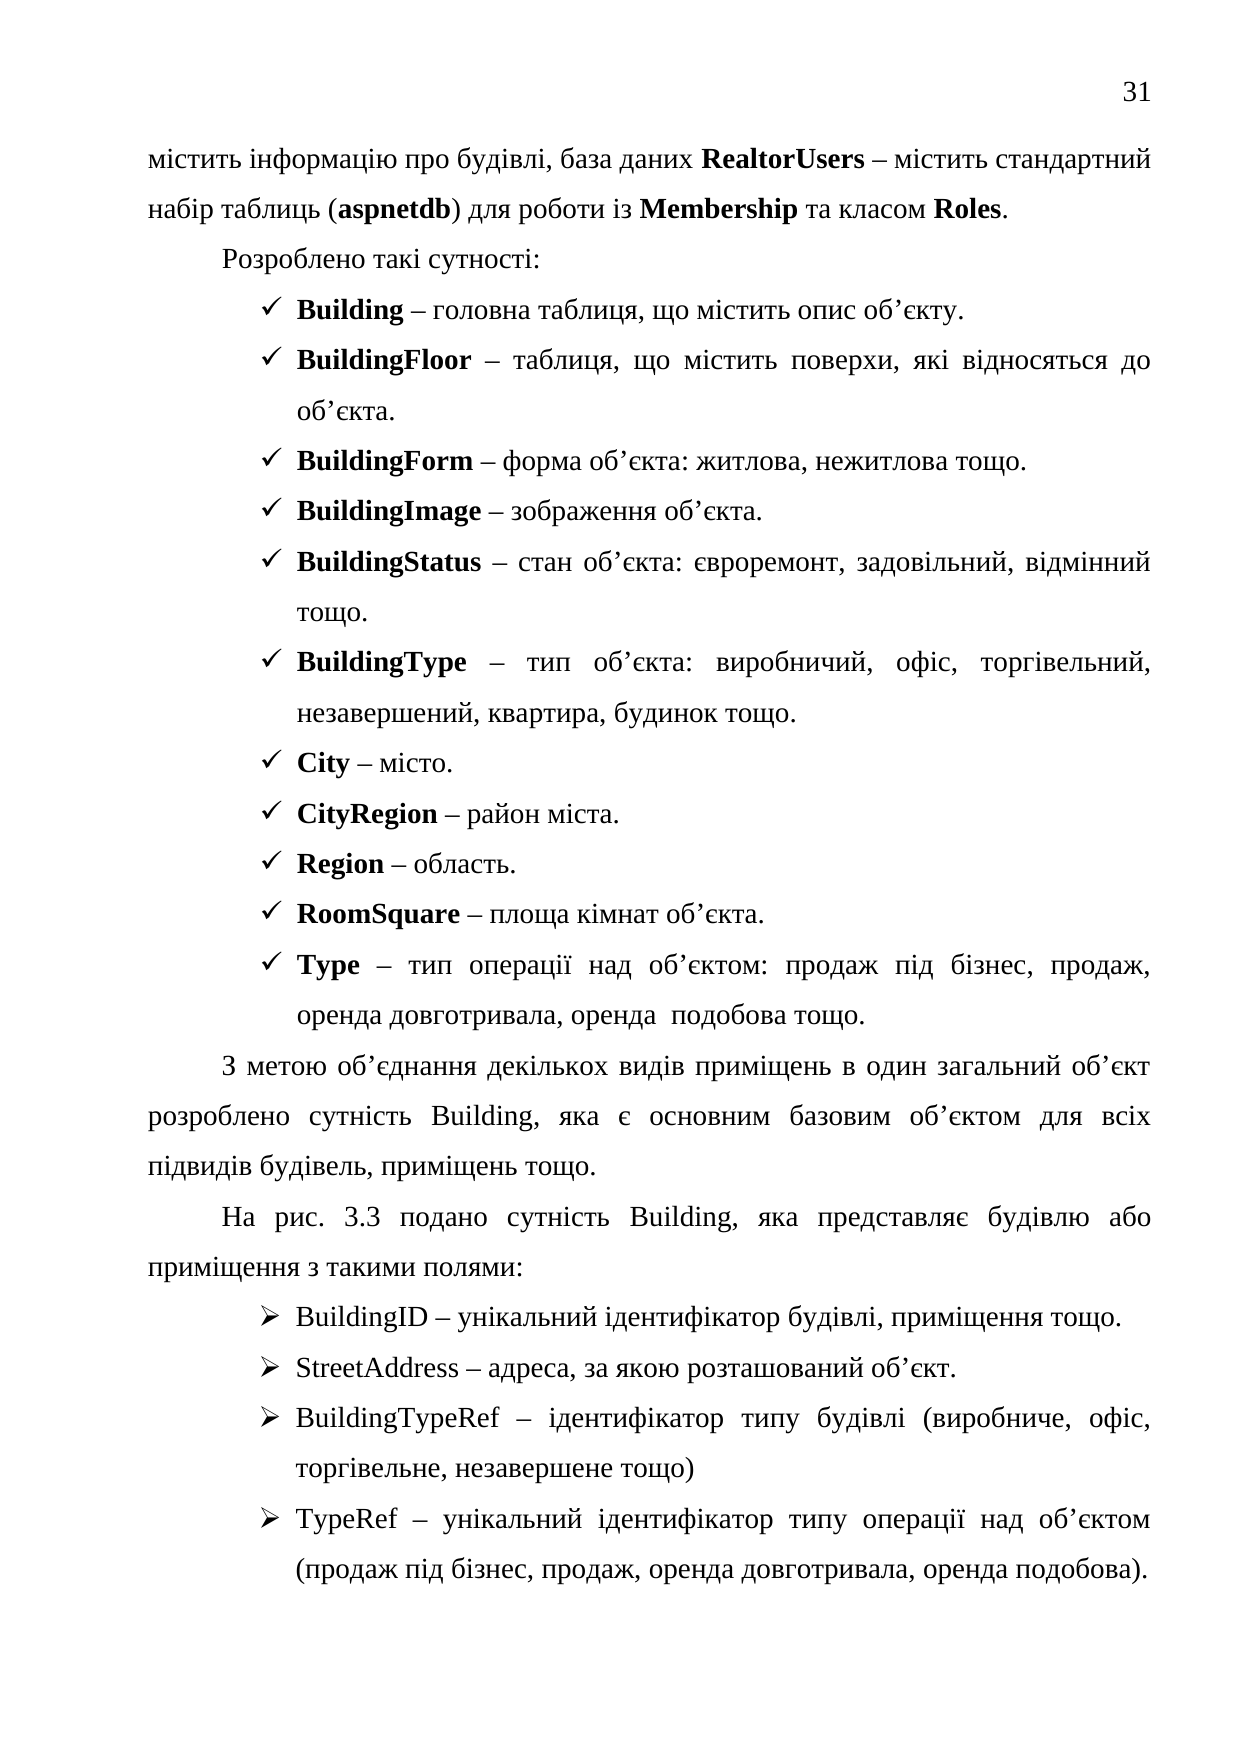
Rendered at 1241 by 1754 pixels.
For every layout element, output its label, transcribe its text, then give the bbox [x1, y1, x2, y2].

list TypeRef – унікальний ідентифікатор типу операції над об’єктом (продаж під бізнес, продаж, оренда довготривала, оренда подобова). [258, 1501, 1152, 1585]
list BuildingType – тип об’єкта: виробничий, офіс, торгівельний, незавершений, квартира, будинок тощо. [259, 644, 1152, 728]
text Розроблено такі сутності: [148, 242, 1152, 275]
list BuildingForm – форма об’єкта: житлова, нежитлова тощо. [259, 443, 1152, 477]
list CityRegion – район міста. [259, 796, 1152, 829]
list StreetAddress – адреса, за якою розташований об’єкт. [258, 1350, 1152, 1383]
list BuildingID – унікальний ідентифікатор будівлі, приміщення тощо. [258, 1299, 1152, 1333]
text На рис. 3.3 подано сутність Building, яка представляє будівлю або приміщення з такими полями: [148, 1199, 1152, 1282]
list BuildingFloor – таблиця, що містить поверхи, які відносяться до об’єкта. [259, 342, 1152, 426]
list City – місто. [259, 745, 1152, 779]
list BuildingTypeRef – ідентифікатор типу будівлі (виробниче, офіс, торгівельне, незавершене тощо) [258, 1400, 1152, 1484]
list Building – головна таблиця, що містить опис об’єкту. [259, 292, 1152, 326]
list RoomSquare – площа кімнат об’єкта. [259, 897, 1152, 930]
list BuildingStatus – стан об’єкта: євроремонт, задовільний, відмінний тощо. [259, 544, 1152, 628]
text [148, 141, 1152, 225]
list BuildingImage – зображення об’єкта. [259, 493, 1152, 527]
list Region – область. [259, 846, 1152, 880]
list Type – тип операції над об’єктом: продаж під бізнес, продаж, оренда довготривала, оренда подобова тощо. [259, 947, 1152, 1031]
text З метою об’єднання декількох видів приміщень в один загальний об’єкт розроблено сутність Building, яка є основним базовим об’єктом для всіх підвидів будівель, приміщень тощо. [148, 1048, 1152, 1182]
